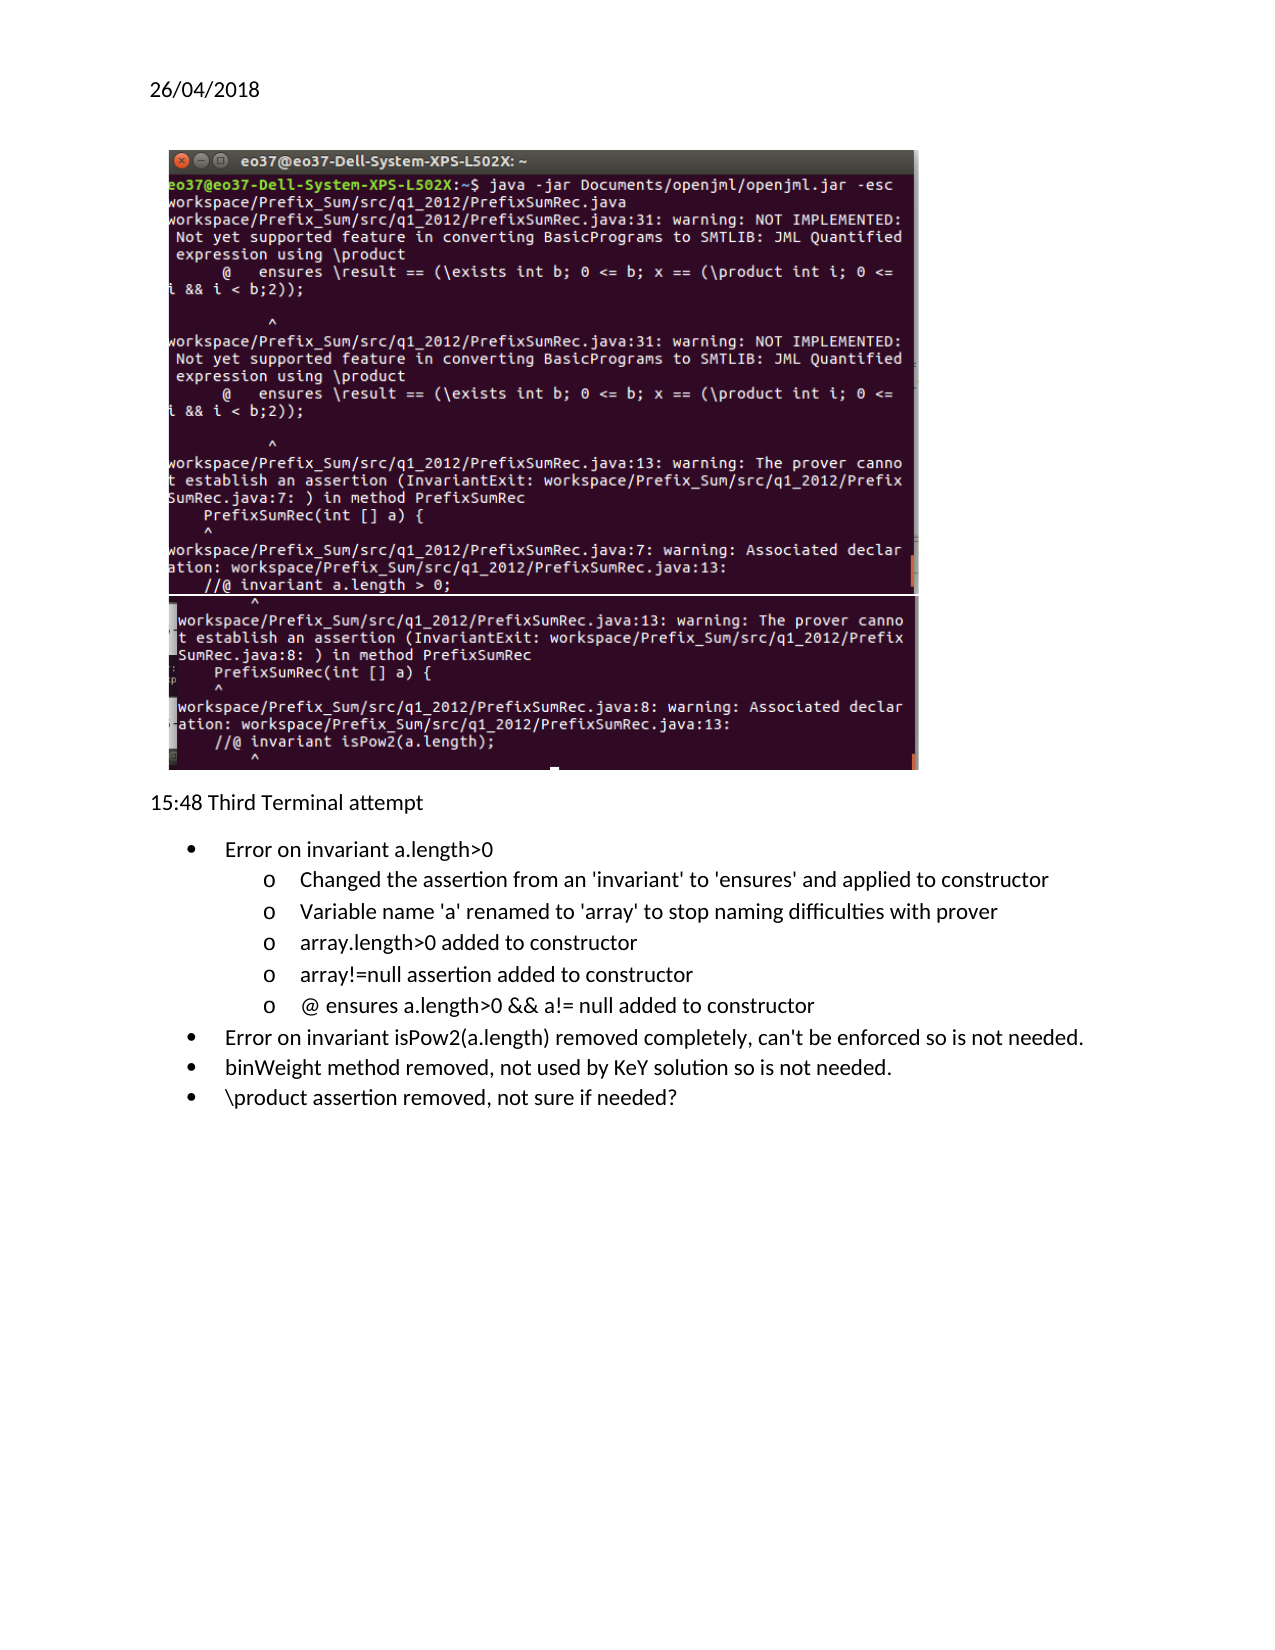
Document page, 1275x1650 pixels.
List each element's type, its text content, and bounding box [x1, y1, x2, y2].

list Variable name 'a' renamed to 'array' to stop naming difficulties with prover [262, 897, 1125, 926]
list Error on invariant isPow2(a.length) removed completely, can't be enforced so is not needed. [187, 1023, 1125, 1051]
list \product assertion removed, not sure if needed? [187, 1083, 1125, 1111]
list binWeight method removed, not used by KeY solution so is not needed. [187, 1053, 1125, 1081]
list array!=null assertion added to constructor [262, 960, 1125, 989]
list @ ensures a.length>0 && a!= null added to constructor [262, 991, 1125, 1020]
list Error on invariant a.length>0 [187, 835, 1125, 863]
list array.length>0 added to constructor [262, 928, 1125, 957]
list Changed the assertion from an 'invariant' to 'ensures' and applied to constructor [262, 865, 1125, 894]
text 15:48 Third Terminal attempt [150, 788, 1125, 816]
